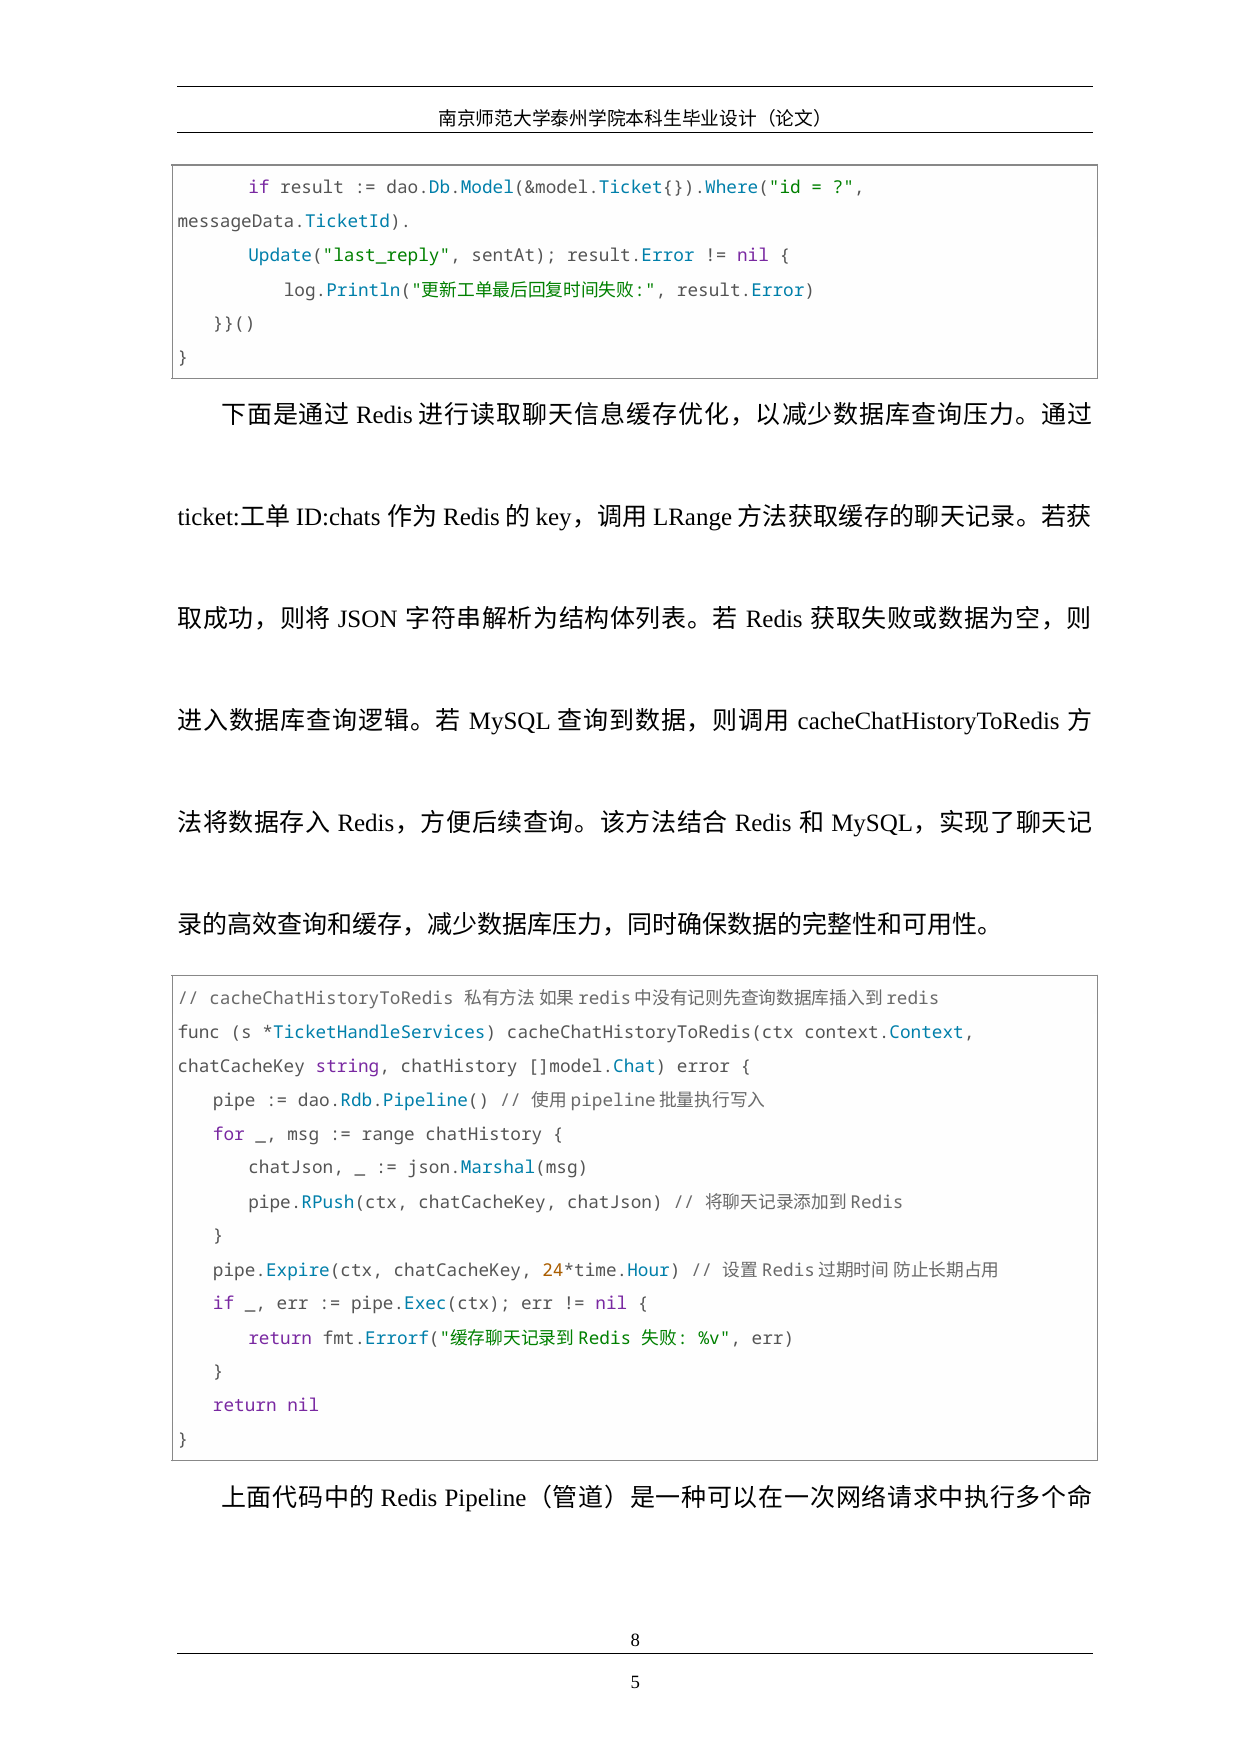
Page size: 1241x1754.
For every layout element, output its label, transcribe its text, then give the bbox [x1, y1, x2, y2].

text } [177, 1354, 1093, 1388]
text 下面是通过Redis进行读取聊天信息缓存优化，以减少数据库查询压力。通过 ticket:工单ID:chats 作为Redis的key，调用LRange方法获取缓存的聊天记录。若获取成功，则将 JSON 字符串解析为结构体列表。若 Redis 获取失败或数据为空，则进入数据库查询逻辑。若 MySQL 查询到数据，则调用 cacheChatHistoryToRedis 方法将数据存入 Redis，方便后续查询。该方法结合 Redis 和 MySQL，实现了聊天记录的高效查询和缓存，减少数据库压力，同时确保数据的完整性和可用性。 [177, 379, 1093, 956]
text } [173, 1416, 1097, 1460]
text pipe := dao.Rdb.Pipeline() // 使用pipeline批量执行写入 [177, 1082, 1093, 1116]
text } [177, 1218, 1093, 1252]
text log.Println("更新工单最后回复时间失败:", result.Error) [177, 271, 1093, 305]
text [177, 1461, 1093, 1529]
text // cacheChatHistoryToRedis 私有方法 如果redis中没有记则先查询数据库插入到redis [173, 976, 1097, 1014]
text return nil [177, 1388, 1093, 1416]
text } [173, 334, 1097, 378]
text if _, err := pipe.Exec(ctx); err != nil { [177, 1286, 1093, 1320]
text if result := dao.Db.Model(&model.Ticket{}).Where("id = ?", messageData.TicketId). [173, 166, 1097, 237]
text Update("last_reply", sentAt); result.Error != nil { [177, 237, 1093, 271]
text }}() [177, 305, 1093, 334]
text func (s *TicketHandleServices) cacheChatHistoryToRedis(ctx context.Context, chatCacheKey string, chatHistory []model.Chat) error { [177, 1014, 1093, 1082]
text pipe.Expire(ctx, chatCacheKey, 24*time.Hour) // 设置Redis过期时间 防止长期占用 [177, 1252, 1093, 1286]
text pipe.RPush(ctx, chatCacheKey, chatJson) // 将聊天记录添加到Redis [177, 1184, 1093, 1218]
text for _, msg := range chatHistory { [177, 1116, 1093, 1150]
text return fmt.Errorf("缓存聊天记录到 Redis 失败: %v", err) [177, 1320, 1093, 1354]
text chatJson, _ := json.Marshal(msg) [177, 1150, 1093, 1184]
